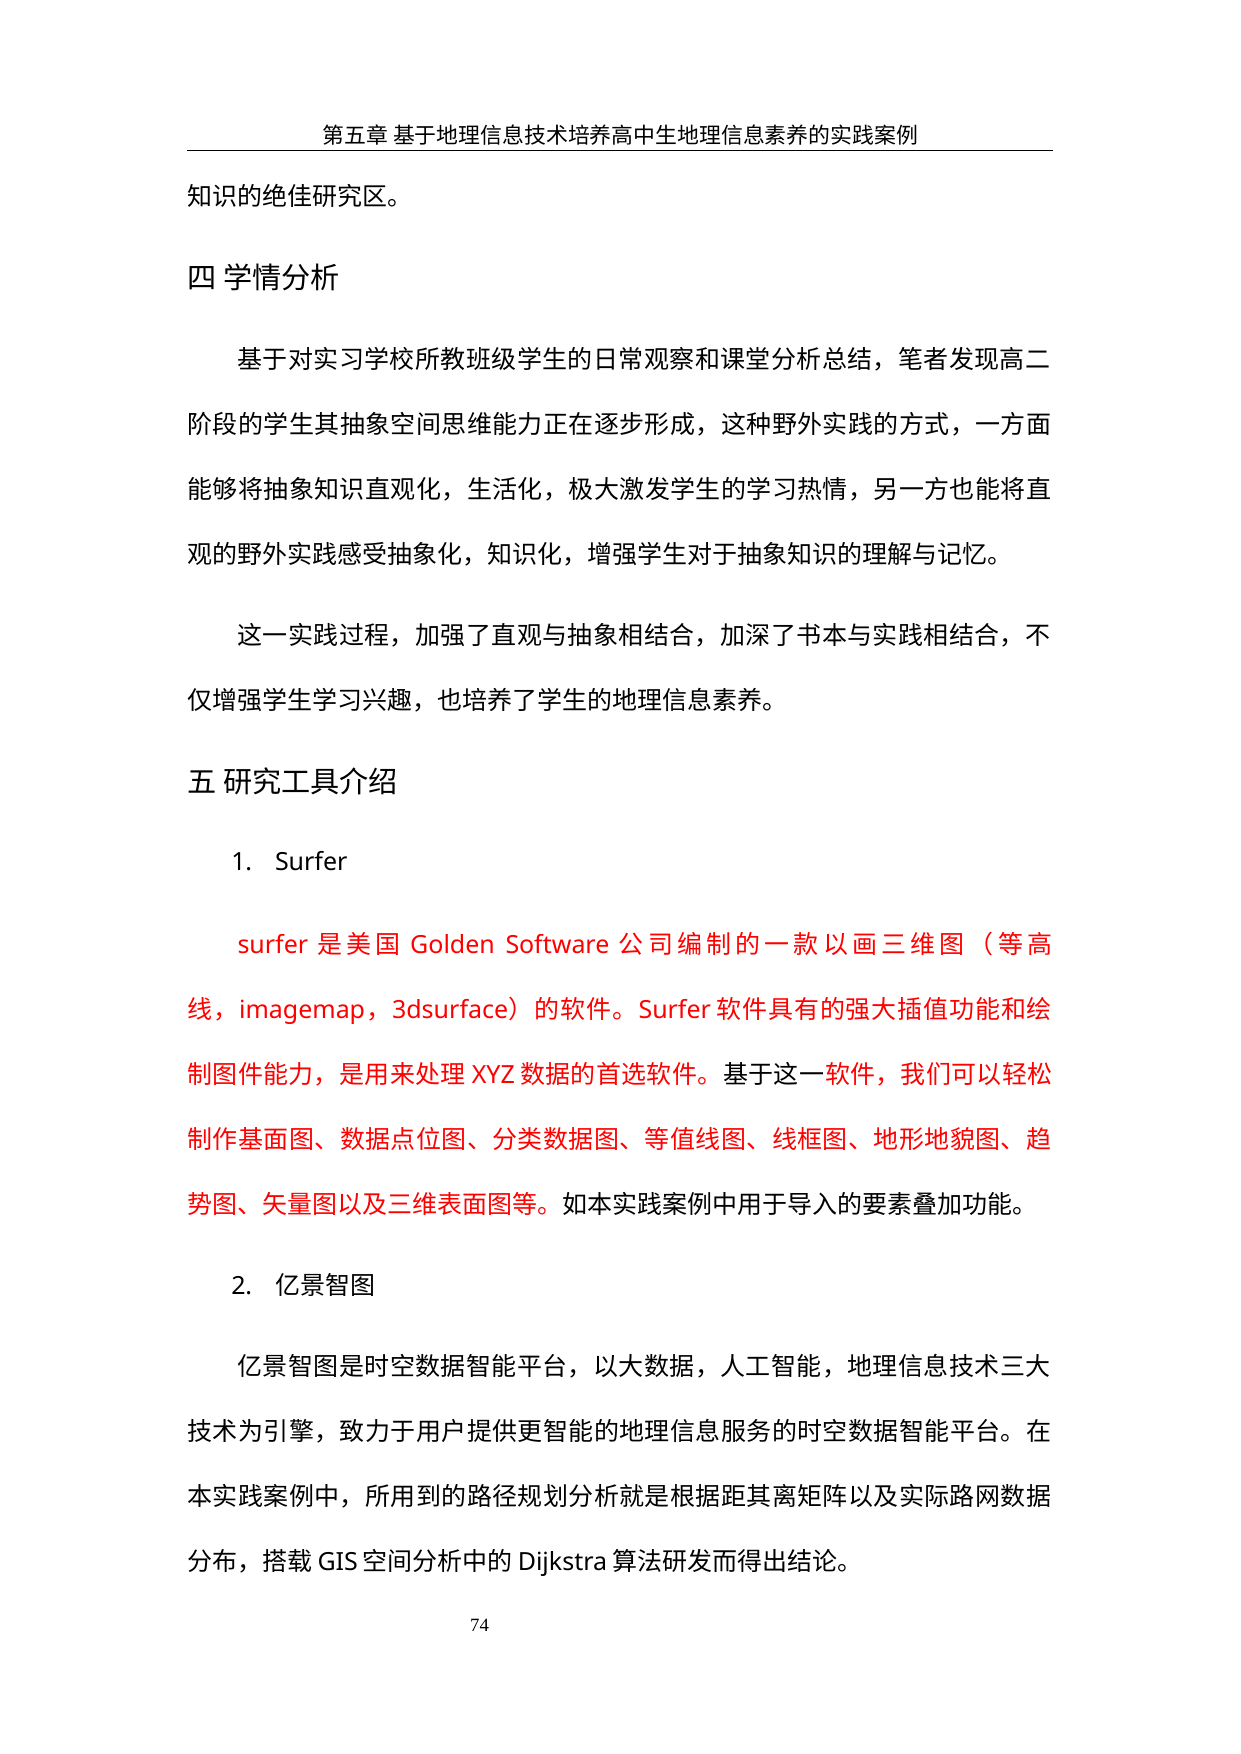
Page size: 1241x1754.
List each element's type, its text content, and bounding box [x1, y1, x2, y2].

list 亿景智图 [231, 1251, 1053, 1316]
list 基于对实习学校所教班级学生的日常观察和课堂分析总结，笔者发现高二阶段的学生其抽象空间思维能力正在逐步形成，这种野外实践的方式，一方面能够将抽象知识直观化，生活化，极大激发学生的学习热情，另一方也能将直观的野外实践感受抽象化，知识化，增强学生对于抽象知识的理解与记忆。 [187, 325, 1053, 585]
list 这一实践过程，加强了直观与抽象相结合，加深了书本与实践相结合，不仅增强学生学习兴趣，也培养了学生的地理信息素养。 [187, 601, 1053, 731]
list Surfer [231, 829, 1053, 894]
list surfer是美国Golden Software公司编制的一款以画三维图（等高线，imagemap，3dsurface）的软件。Surfer软件具有的强大插值功能和绘制图件能力，是用来处理XYZ数据的首选软件。基于这一软件，我们可以轻松制作基面图、数据点位图、分类数据图、等值线图、线框图、地形地貌图、趋势图、矢量图以及三维表面图等。如本实践案例中用于导入的要素叠加功能。 [187, 910, 1053, 1235]
list 亿景智图是时空数据智能平台，以大数据，人工智能，地理信息技术三大技术为引擎，致力于用户提供更智能的地理信息服务的时空数据智能平台。在本实践案例中，所用到的路径规划分析就是根据距其离矩阵以及实际路网数据分布，搭载GIS空间分析中的Dijkstra算法研发而得出结论。 [187, 1332, 1053, 1592]
text 五 研究工具介绍 [187, 747, 1053, 812]
text 四 学情分析 [187, 244, 1053, 309]
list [187, 162, 1053, 227]
